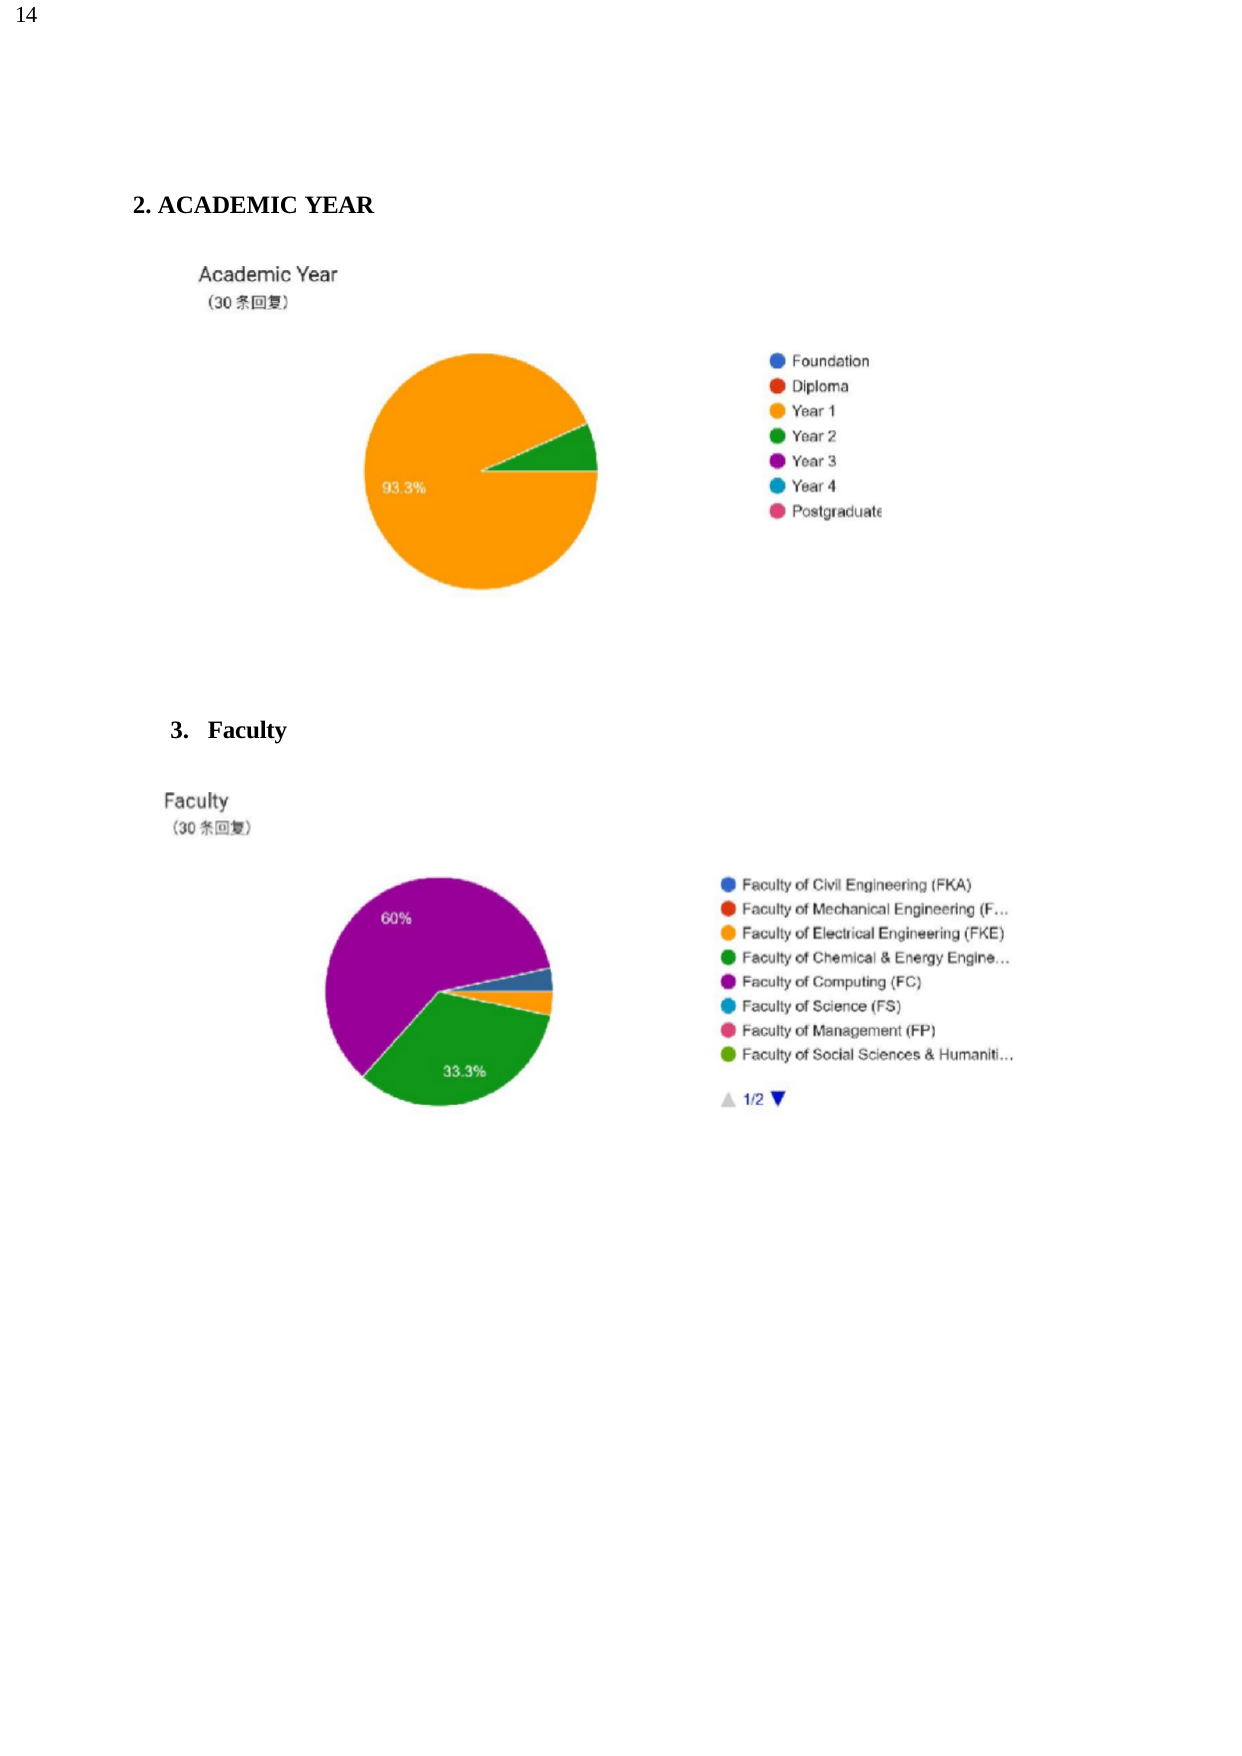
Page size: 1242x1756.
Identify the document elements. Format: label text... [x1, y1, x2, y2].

list ACADEMIC YEAR [133, 190, 1124, 219]
picture [194, 266, 882, 598]
picture [159, 792, 1013, 1115]
list Faculty [170, 715, 1124, 743]
